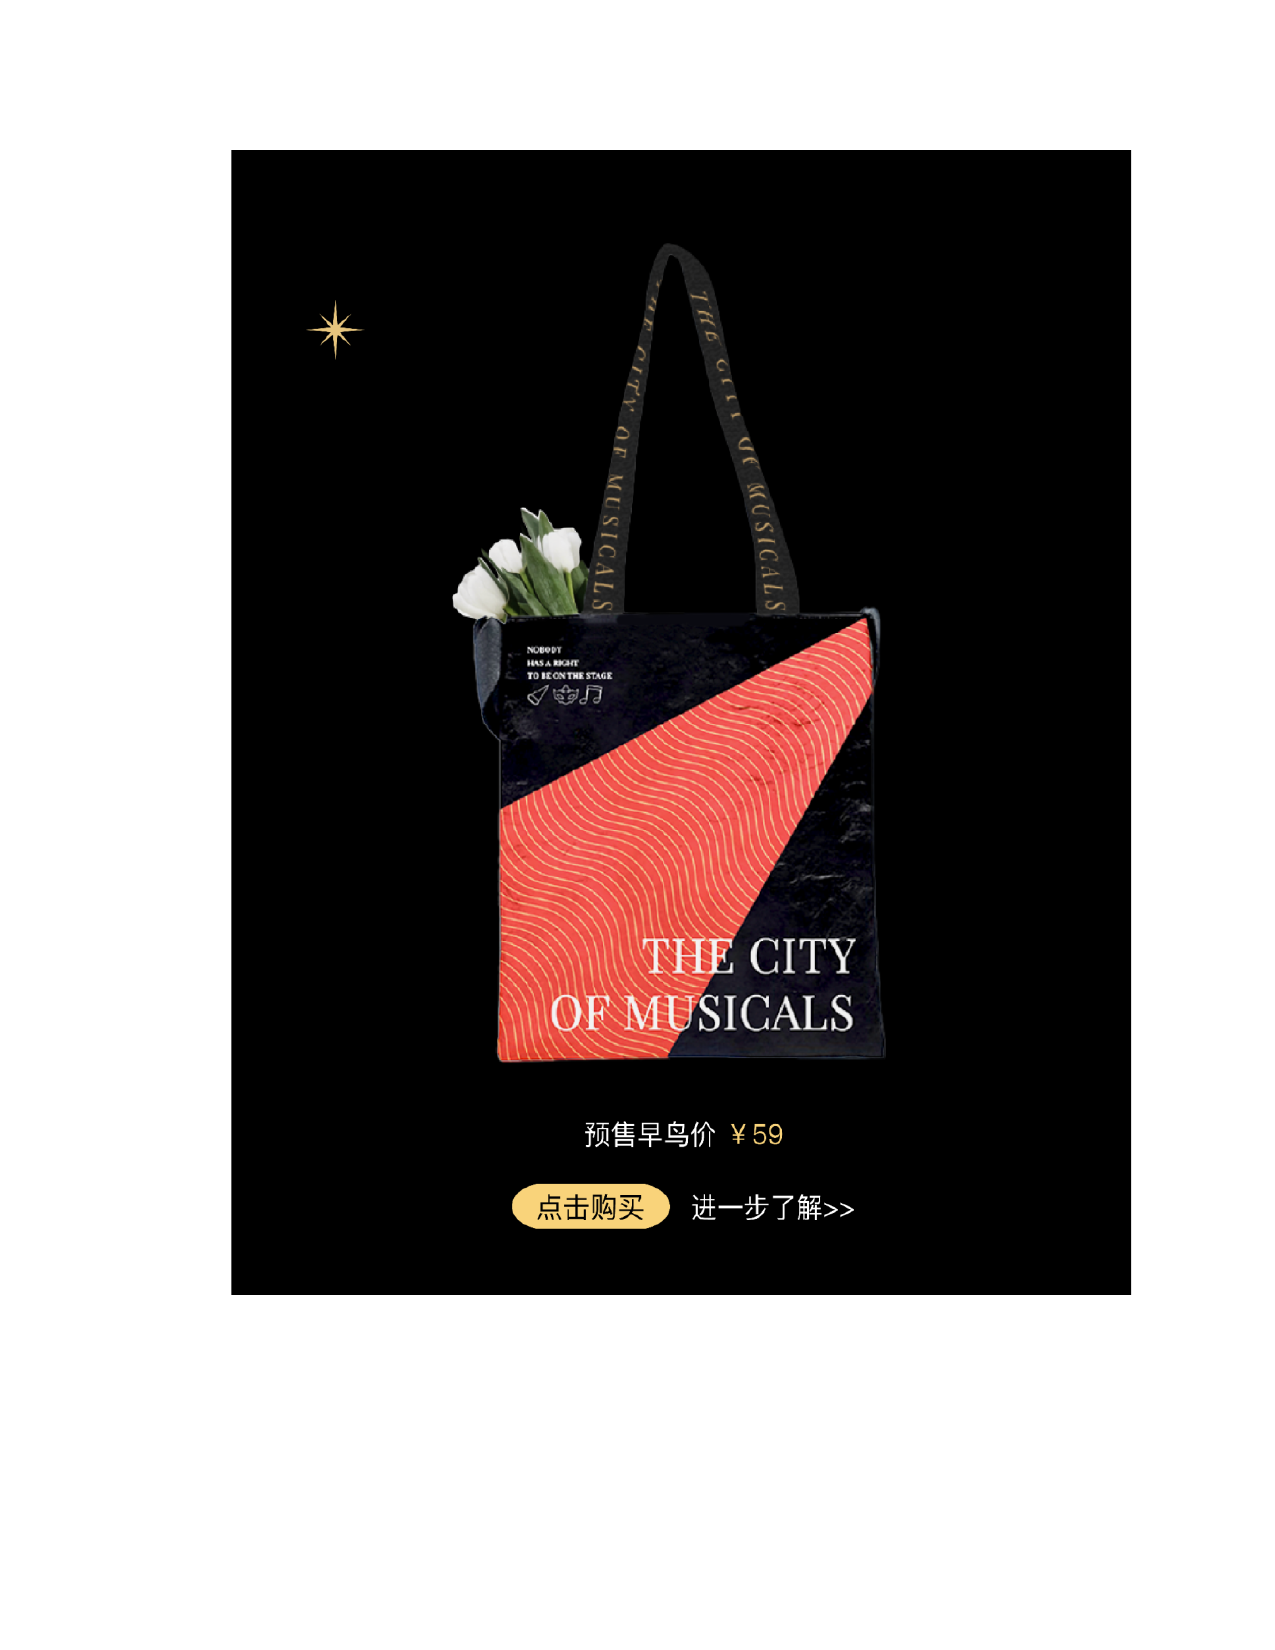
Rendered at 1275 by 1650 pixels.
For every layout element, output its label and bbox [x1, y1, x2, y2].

picture [231, 150, 1132, 1295]
